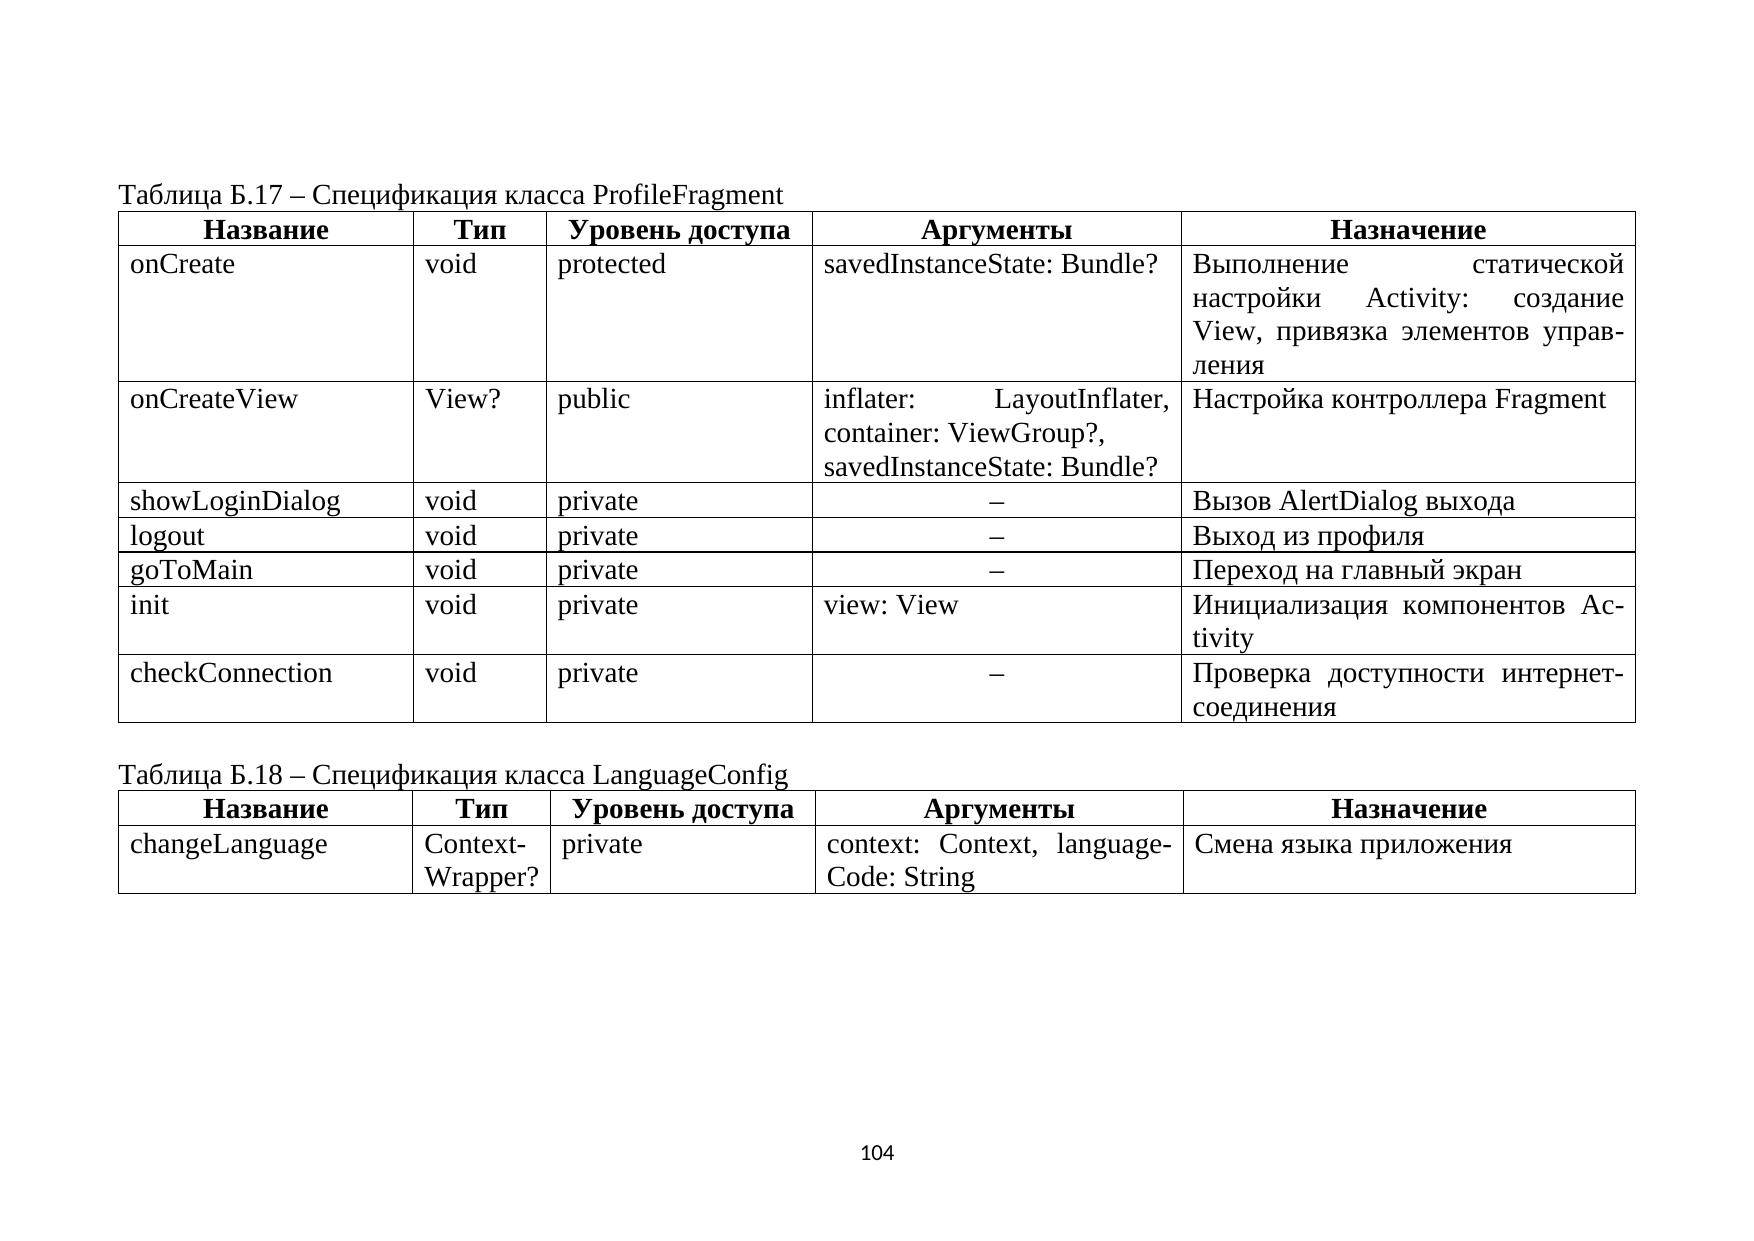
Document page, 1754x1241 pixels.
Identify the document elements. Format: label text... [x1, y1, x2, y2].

table_cell view: View [813, 587, 1181, 654]
table_cell void [414, 518, 546, 551]
table_cell – [813, 553, 1181, 586]
table_header Название [119, 212, 413, 245]
table_cell Настройка контроллера Fragment [1182, 382, 1635, 482]
table_cell checkConnection [119, 655, 413, 722]
table_cell showLoginDialog [119, 483, 413, 517]
table_cell onCreateView [119, 382, 413, 482]
table_header Назначение [1184, 791, 1635, 825]
table_cell – [813, 655, 1181, 722]
table_cell Выход из профиля [1182, 518, 1635, 551]
table_cell context: Context, language-Code: String [816, 826, 1183, 893]
table_cell Выполнение статической настройки Activity: создание View, привязка элементов управления [1182, 246, 1635, 381]
text Таблица Б.17 – Спецификация класса ProfileFragment [118, 177, 1636, 211]
table_cell changeLanguage [119, 826, 412, 893]
table_header Тип [414, 212, 546, 245]
table_cell private [547, 655, 812, 722]
table_cell – [813, 483, 1181, 517]
table_cell inflater: LayoutInflater, container: ViewGroup?, savedInstanceState: Bundle? [813, 382, 1181, 482]
table_cell savedInstanceState: Bundle? [813, 246, 1181, 381]
text Таблица Б.18 – Спецификация класса LanguageConfig [118, 757, 1636, 790]
table_header Тип [413, 791, 550, 825]
table_cell private [547, 483, 812, 517]
table_cell init [119, 587, 413, 654]
table_cell private [551, 826, 815, 893]
table_cell Смена языка приложения [1184, 826, 1635, 893]
table_header Назначение [1182, 212, 1635, 245]
table_cell onCreate [119, 246, 413, 381]
table_header Аргументы [816, 791, 1183, 825]
table_header Уровень доступа [547, 212, 812, 245]
table_cell protected [547, 246, 812, 381]
table_cell Вызов AlertDialog выхода [1182, 483, 1635, 517]
table_cell Context-Wrapper? [413, 826, 550, 893]
table_cell void [414, 483, 546, 517]
table_cell private [547, 518, 812, 551]
table_cell logout [119, 518, 413, 551]
table_cell void [414, 246, 546, 381]
table_header Аргументы [813, 212, 1181, 245]
table_cell Инициализация компонентов Activity [1182, 587, 1635, 654]
table_cell Проверка доступности интернет-соединения [1182, 655, 1635, 722]
table_cell void [414, 587, 546, 654]
table_cell View? [414, 382, 546, 482]
table_cell – [813, 518, 1181, 551]
table_header Уровень доступа [551, 791, 815, 825]
table_cell goToMain [119, 553, 413, 586]
table_cell Переход на главный экран [1182, 553, 1635, 586]
table_cell void [414, 553, 546, 586]
table_header Название [119, 791, 412, 825]
table_cell private [547, 587, 812, 654]
table_cell private [547, 553, 812, 586]
table_cell void [414, 655, 546, 722]
table_cell public [547, 382, 812, 482]
